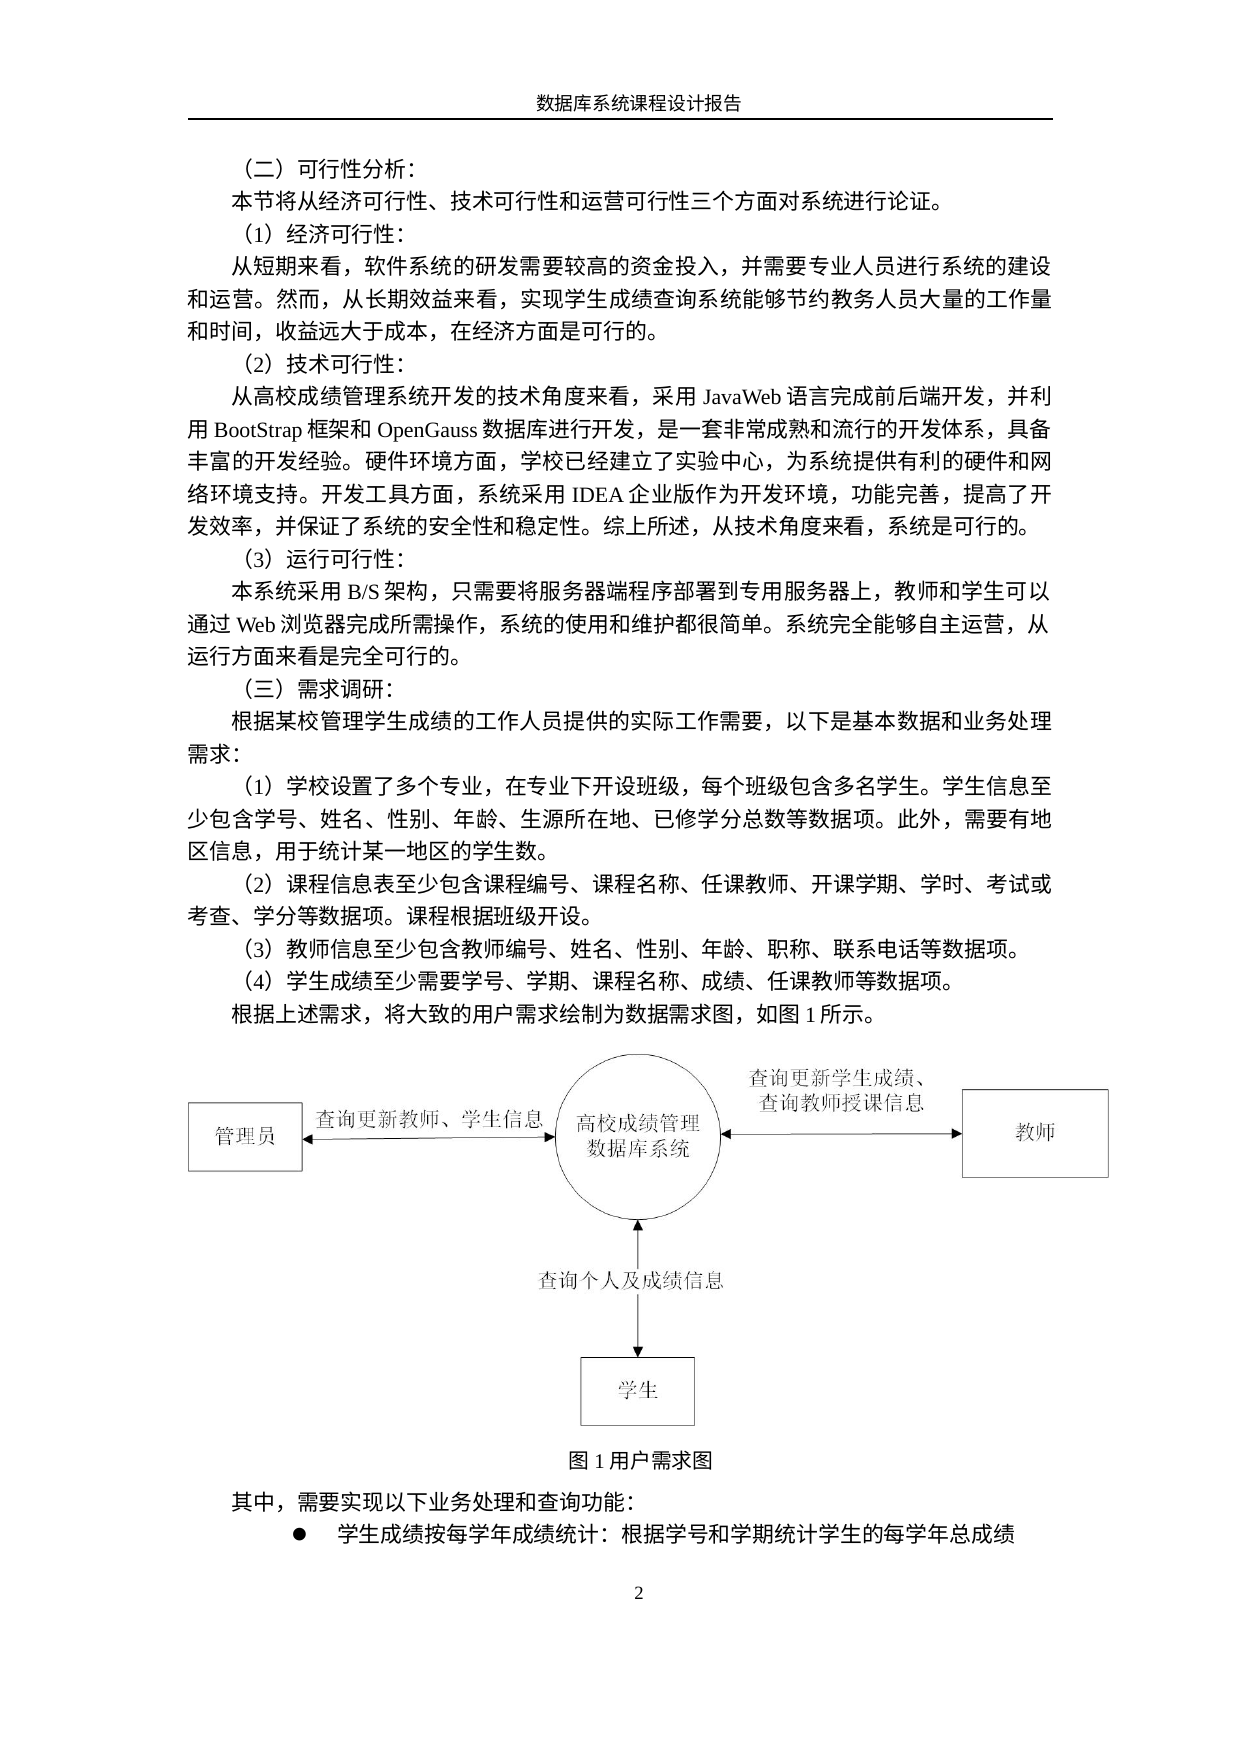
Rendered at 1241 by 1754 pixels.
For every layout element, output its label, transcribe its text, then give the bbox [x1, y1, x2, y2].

text （4）学生成绩至少需要学号、学期、课程名称、成绩、任课教师等数据项。 [187, 964, 1053, 996]
picture [187, 1053, 1109, 1426]
text 根据上述需求，将大致的用户需求绘制为数据需求图，如图 1所示。 [187, 996, 1053, 1029]
text 根据某校管理学生成绩的工作人员提供的实际工作需要，以下是基本数据和业务处理需求： [187, 704, 1053, 769]
text （1）经济可行性： [187, 216, 1053, 249]
text 从短期来看，软件系统的研发需要较高的资金投入，并需要专业人员进行系统的建设和运营。然而，从长期效益来看，实现学生成绩查询系统能够节约教务人员大量的工作量和时间，收益远大于成本，在经济方面是可行的。 [187, 249, 1053, 346]
text 本节将从经济可行性、技术可行性和运营可行性三个方面对系统进行论证。 [187, 184, 1053, 216]
text 图 1 用户需求图 [187, 1444, 1053, 1476]
text （3）教师信息至少包含教师编号、姓名、性别、年龄、职称、联系电话等数据项。 [187, 931, 1053, 964]
text （三）需求调研： [187, 671, 1053, 704]
text （3）运行可行性： [187, 541, 1053, 574]
text （二）可行性分析： [187, 151, 1053, 184]
text （1）学校设置了多个专业，在专业下开设班级，每个班级包含多名学生。学生信息至少包含学号、姓名、性别、年龄、生源所在地、已修学分总数等数据项。此外，需要有地区信息，用于统计某一地区的学生数。 [187, 769, 1053, 866]
text （2）课程信息表至少包含课程编号、课程名称、任课教师、开课学期、学时、考试或考查、学分等数据项。课程根据班级开设。 [187, 866, 1053, 931]
text （2）技术可行性： [187, 346, 1053, 379]
list 学生成绩按每学年成绩统计：根据学号和学期统计学生的每学年总成绩 [291, 1517, 1053, 1549]
text 从高校成绩管理系统开发的技术角度来看，采用JavaWeb语言完成前后端开发，并利用BootStrap框架和OpenGauss数据库进行开发，是一套非常成熟和流行的开发体系，具备丰富的开发经验。硬件环境方面，学校已经建立了实验中心，为系统提供有利的硬件和网络环境支持。开发工具方面，系统采用IDEA企业版作为开发环境，功能完善，提高了开发效率，并保证了系统的安全性和稳定性。综上所述，从技术角度来看，系统是可行的。 [187, 379, 1053, 541]
text 其中，需要实现以下业务处理和查询功能： [187, 1484, 1053, 1517]
text 本系统采用B/S架构，只需要将服务器端程序部署到专用服务器上，教师和学生可以通过Web浏览器完成所需操作，系统的使用和维护都很简单。系统完全能够自主运营，从运行方面来看是完全可行的。 [187, 574, 1053, 671]
